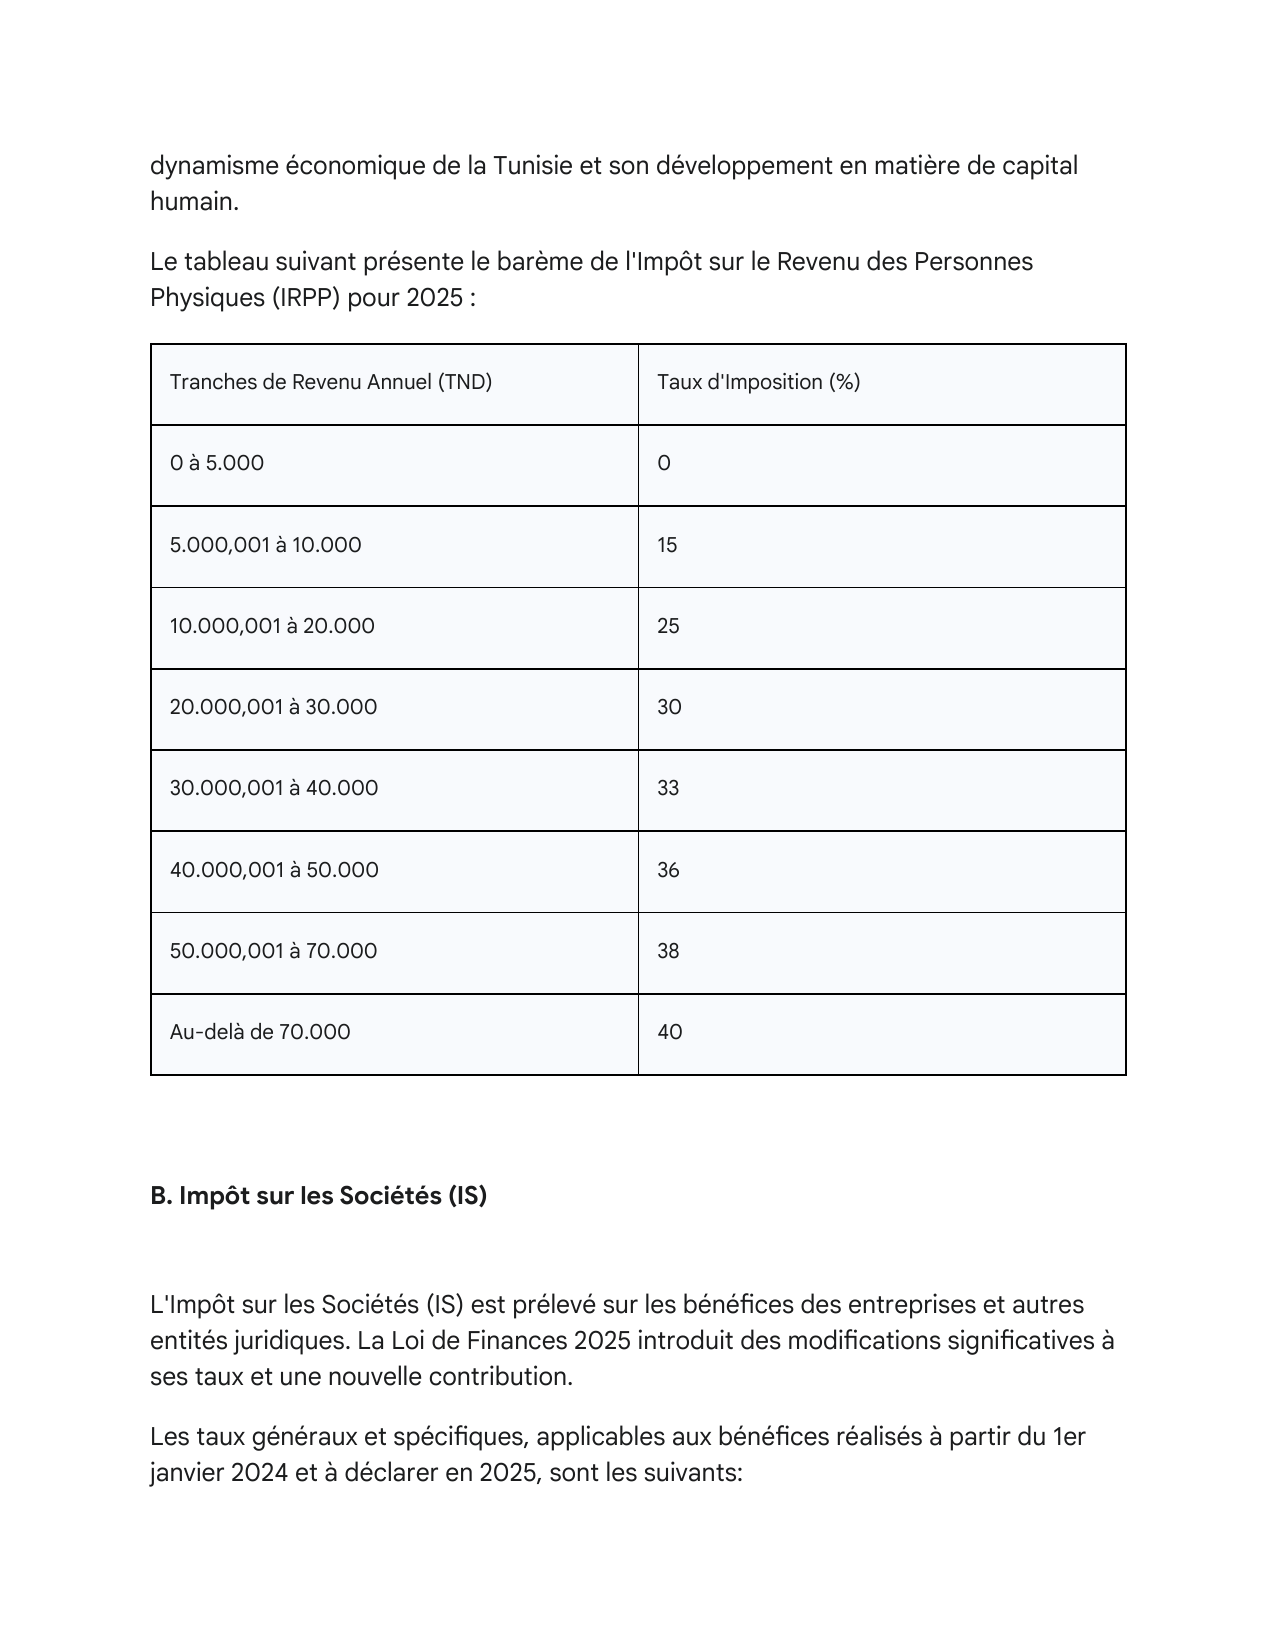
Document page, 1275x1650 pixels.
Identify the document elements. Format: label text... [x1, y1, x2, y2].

text Les taux généraux et spécifiques, applicables aux bénéfices réalisés à partir du 1er janvier 2024 et à déclarer en 2025, sont les suivants: [150, 1422, 1125, 1489]
table_cell 40.000,001 à 50.000 [152, 832, 638, 912]
table_cell Au-delà de 70.000 [152, 995, 638, 1074]
table_cell 0 à 5.000 [152, 426, 638, 505]
table_cell 30 [639, 670, 1125, 749]
table_cell 38 [639, 913, 1125, 993]
table_header Tranches de Revenu Annuel (TND) [152, 345, 638, 424]
table_cell 30.000,001 à 40.000 [152, 751, 638, 830]
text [150, 150, 1125, 217]
table_cell 10.000,001 à 20.000 [152, 588, 638, 668]
text Le tableau suivant présente le barème de l'Impôt sur le Revenu des Personnes Physiques (IRPP) pour 2025 : [150, 246, 1125, 313]
table_cell 25 [639, 588, 1125, 668]
text L'Impôt sur les Sociétés (IS) est prélevé sur les bénéfices des entreprises et autres entités juridiques. La Loi de Finances 2025 introduit des modifications significatives à ses taux et une nouvelle contribution. [150, 1289, 1125, 1392]
table_cell 50.000,001 à 70.000 [152, 913, 638, 993]
table_cell 36 [639, 832, 1125, 912]
table_cell 33 [639, 751, 1125, 830]
table_cell 15 [639, 507, 1125, 587]
subtitle B. Impôt sur les Sociétés (IS) [150, 1180, 1125, 1212]
table_cell 40 [639, 995, 1125, 1074]
table_cell 20.000,001 à 30.000 [152, 670, 638, 749]
table_header Taux d'Imposition (%) [639, 345, 1125, 424]
table_cell 5.000,001 à 10.000 [152, 507, 638, 587]
table_cell 0 [639, 426, 1125, 505]
